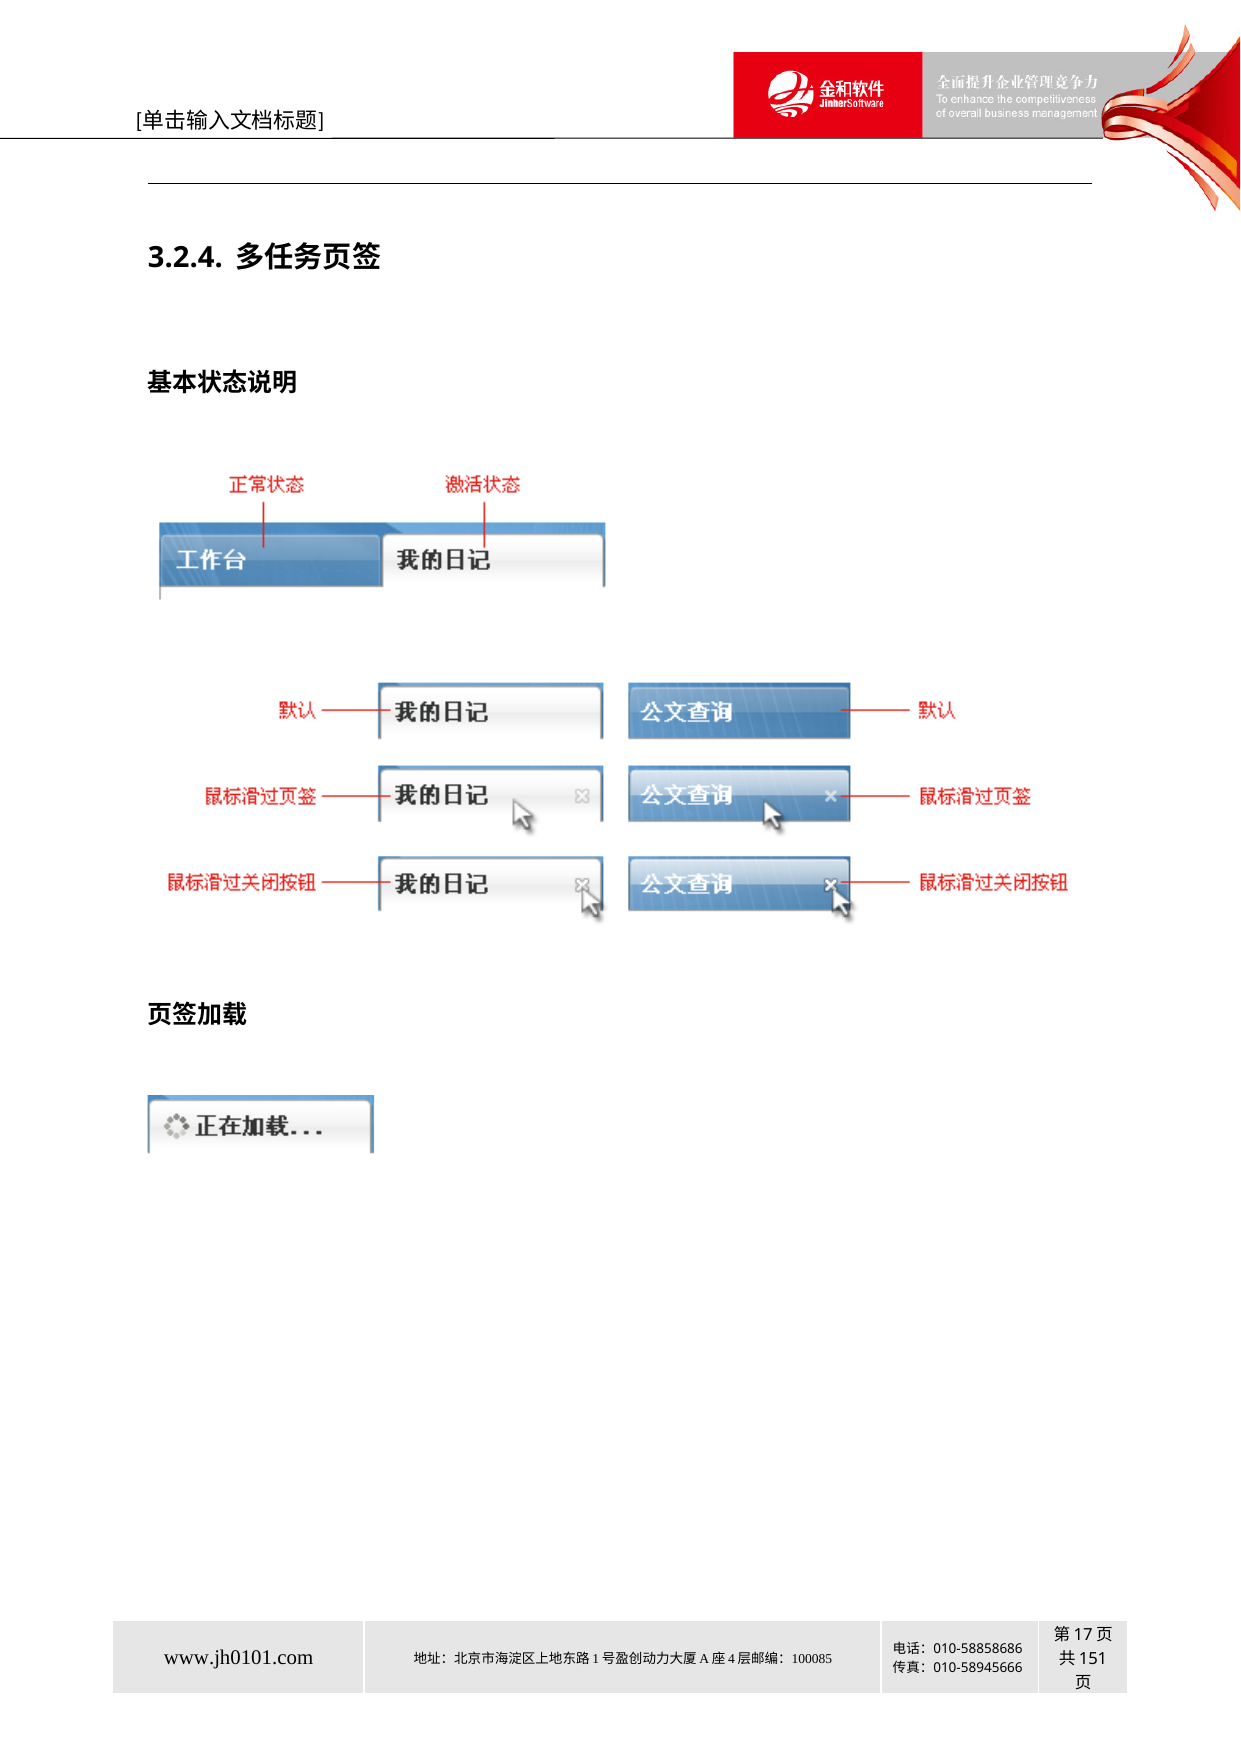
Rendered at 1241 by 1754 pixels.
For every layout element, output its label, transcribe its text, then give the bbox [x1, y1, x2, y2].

subtitle 基本状态说明 [148, 348, 1092, 413]
picture [147, 1095, 375, 1155]
picture [147, 658, 1093, 930]
picture [147, 463, 606, 603]
picture [199, 0, 1241, 232]
subtitle 多任务页签 [148, 223, 1092, 288]
subtitle 页签加载 [148, 980, 1092, 1045]
